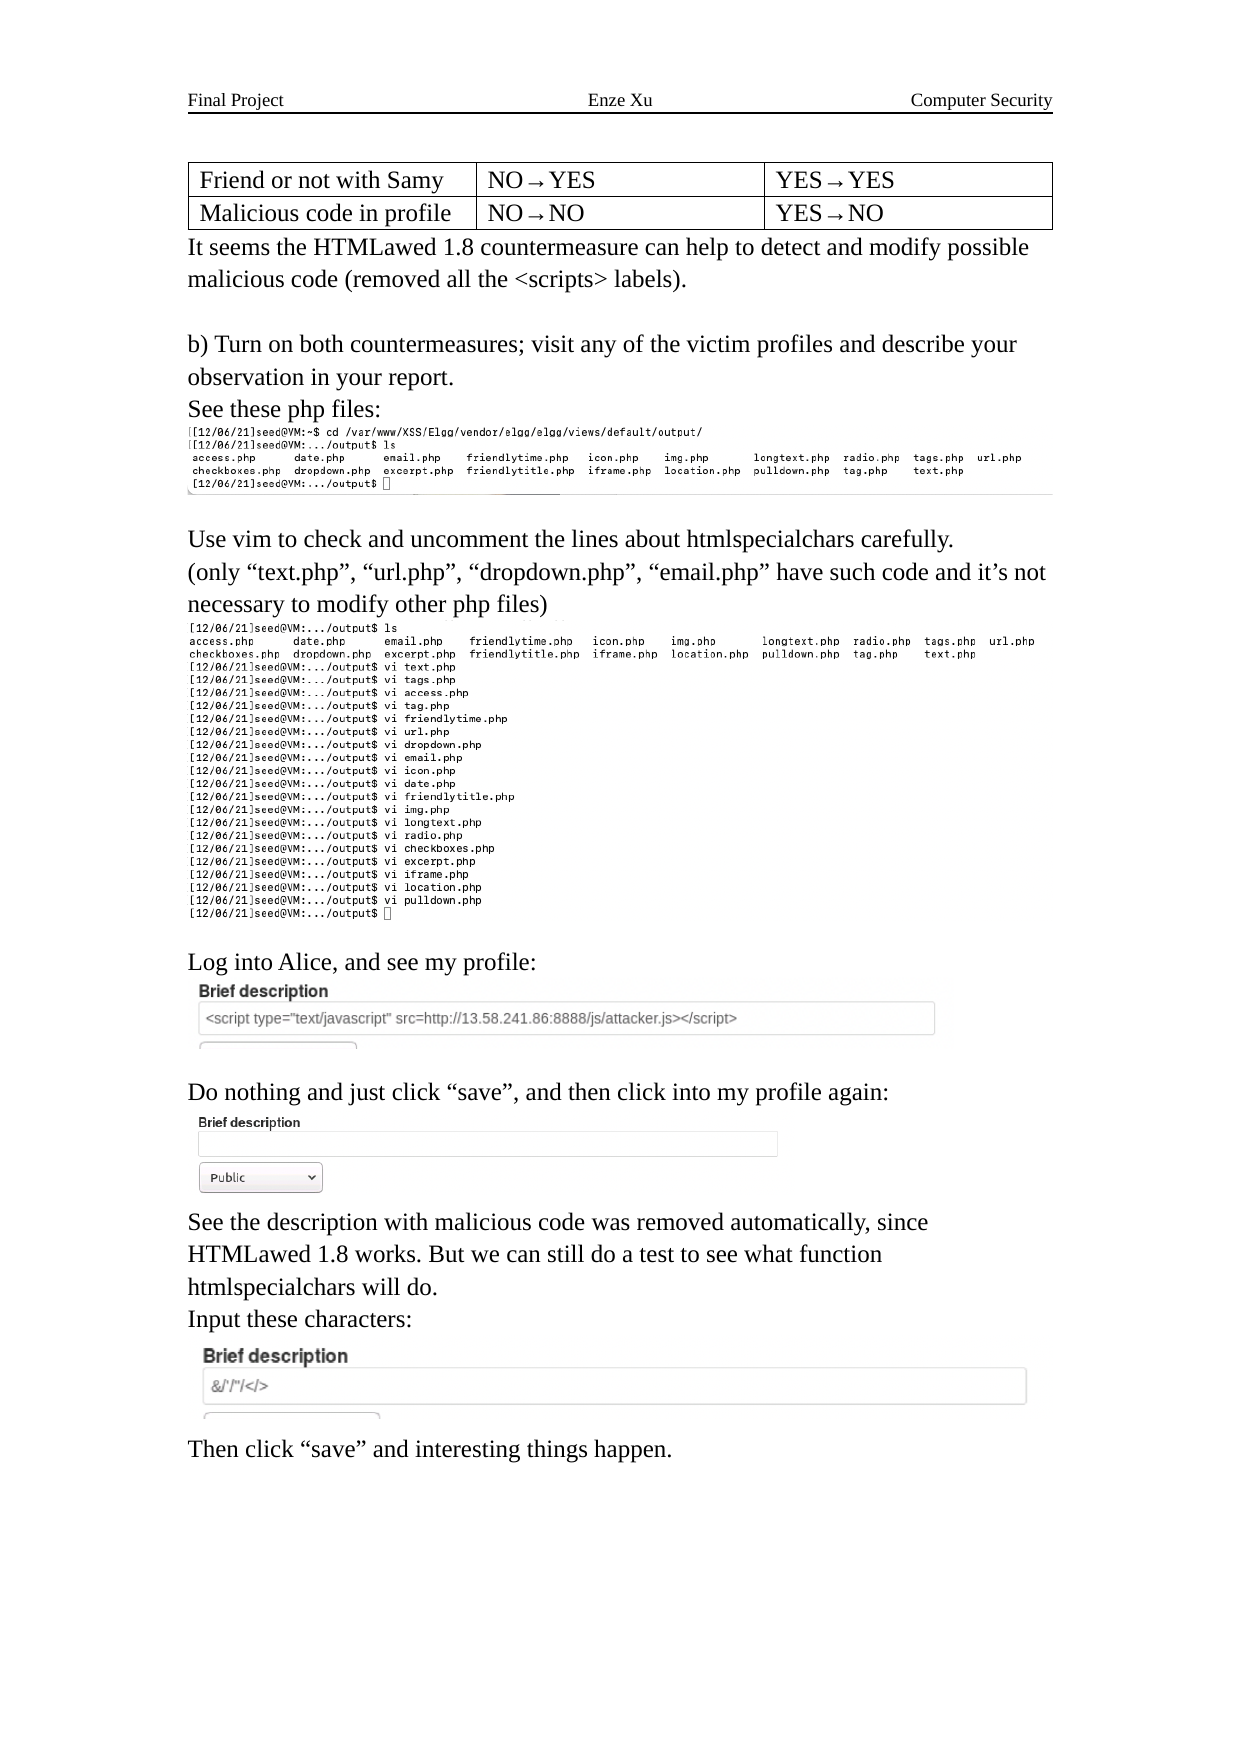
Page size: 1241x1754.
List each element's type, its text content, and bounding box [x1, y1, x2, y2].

table_cell Malicious code in profile [189, 197, 476, 229]
text See these php files: [187, 393, 1053, 425]
table_cell YES→NO [765, 197, 1052, 229]
text Do nothing and just click “save”, and then click into my profile again: [187, 1075, 1053, 1108]
picture [187, 620, 1053, 921]
picture [187, 1335, 1053, 1419]
table_cell YES→YES [765, 163, 1052, 196]
text Log into Alice, and see my profile: [187, 945, 1053, 978]
table_cell Friend or not with Samy [189, 163, 476, 196]
picture [187, 977, 955, 1049]
text See the description with malicious code was removed automatically, since HTMLawed 1.8 works. But we can still do a test to see what function htmlspecialchars will do. [187, 1205, 1053, 1303]
text It seems the HTMLawed 1.8 countermeasure can help to detect and modify possible malicious code (removed all the <scripts> labels). [187, 230, 1053, 295]
table_cell NO→NO [477, 197, 764, 229]
table_cell NO→YES [477, 163, 764, 196]
text Then click “save” and interesting things happen. [187, 1433, 1053, 1465]
picture [187, 425, 1053, 495]
text b) Turn on both countermeasures; visit any of the victim profiles and describe your observation in your report. [187, 328, 1053, 393]
text Input these characters: [187, 1303, 1053, 1335]
text Use vim to check and uncomment the lines about htmlspecialchars carefully. [187, 523, 1053, 555]
picture [187, 1107, 796, 1195]
text (only “text.php”, “url.php”, “dropdown.php”, “email.php” have such code and it’s not necessary to modify other php files) [187, 555, 1053, 620]
